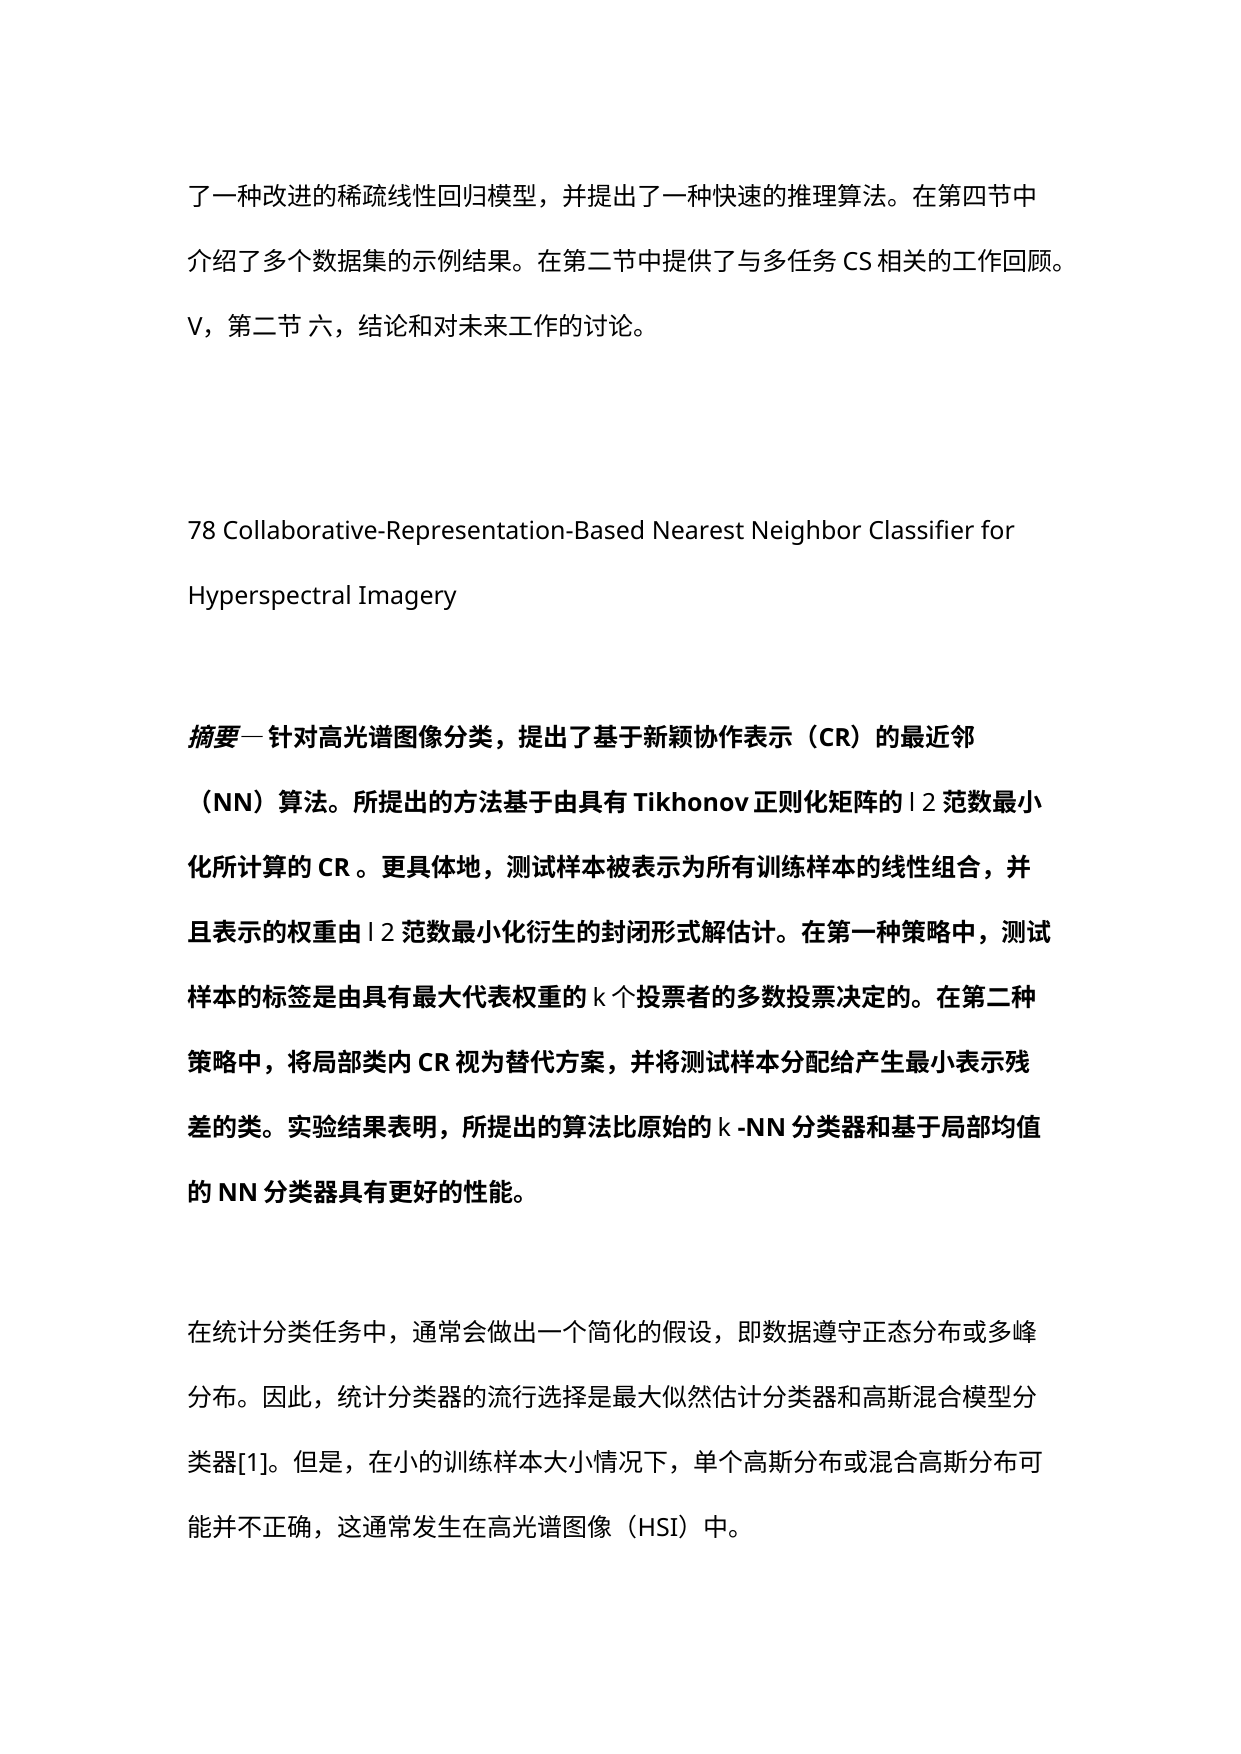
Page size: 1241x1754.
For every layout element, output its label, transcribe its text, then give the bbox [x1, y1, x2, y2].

text 78 Collaborative-Representation-Based Nearest Neighbor Classifier for Hyperspectral Imagery [187, 497, 1053, 627]
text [187, 162, 1053, 357]
text 摘要— 针对高光谱图像分类，提出了基于新颖协作表示（CR）的最近邻（NN）算法。所提出的方法基于由具有Tikhonov正则化矩阵的l 2 范数最小化所计算的CR 。更具体地，测试样本被表示为所有训练样本的线性组合，并且表示的权重由l 2 范数最小化衍生的封闭形式解估计。在第一种策略中，测试样本的标签是由具有最大代表权重的k个投票者的多数投票决定的。在第二种策略中，将局部类内CR视为替代方案，并将测试样本分配给产生最小表示残差的类。实验结果表明，所提出的算法比原始的k -NN分类器和基于局部均值的NN分类器具有更好的性能。 [187, 703, 1053, 1223]
text 在统计分类任务中，通常会做出一个简化的假设，即数据遵守正态分布或多峰分布。因此，统计分类器的流行选择是最大似然估计分类器和高斯混合模型分类器[1]。但是，在小的训练样本大小情况下，单个高斯分布或混合高斯分布可能并不正确，这通常发生在高光谱图像（HSI）中。 [187, 1298, 1053, 1558]
